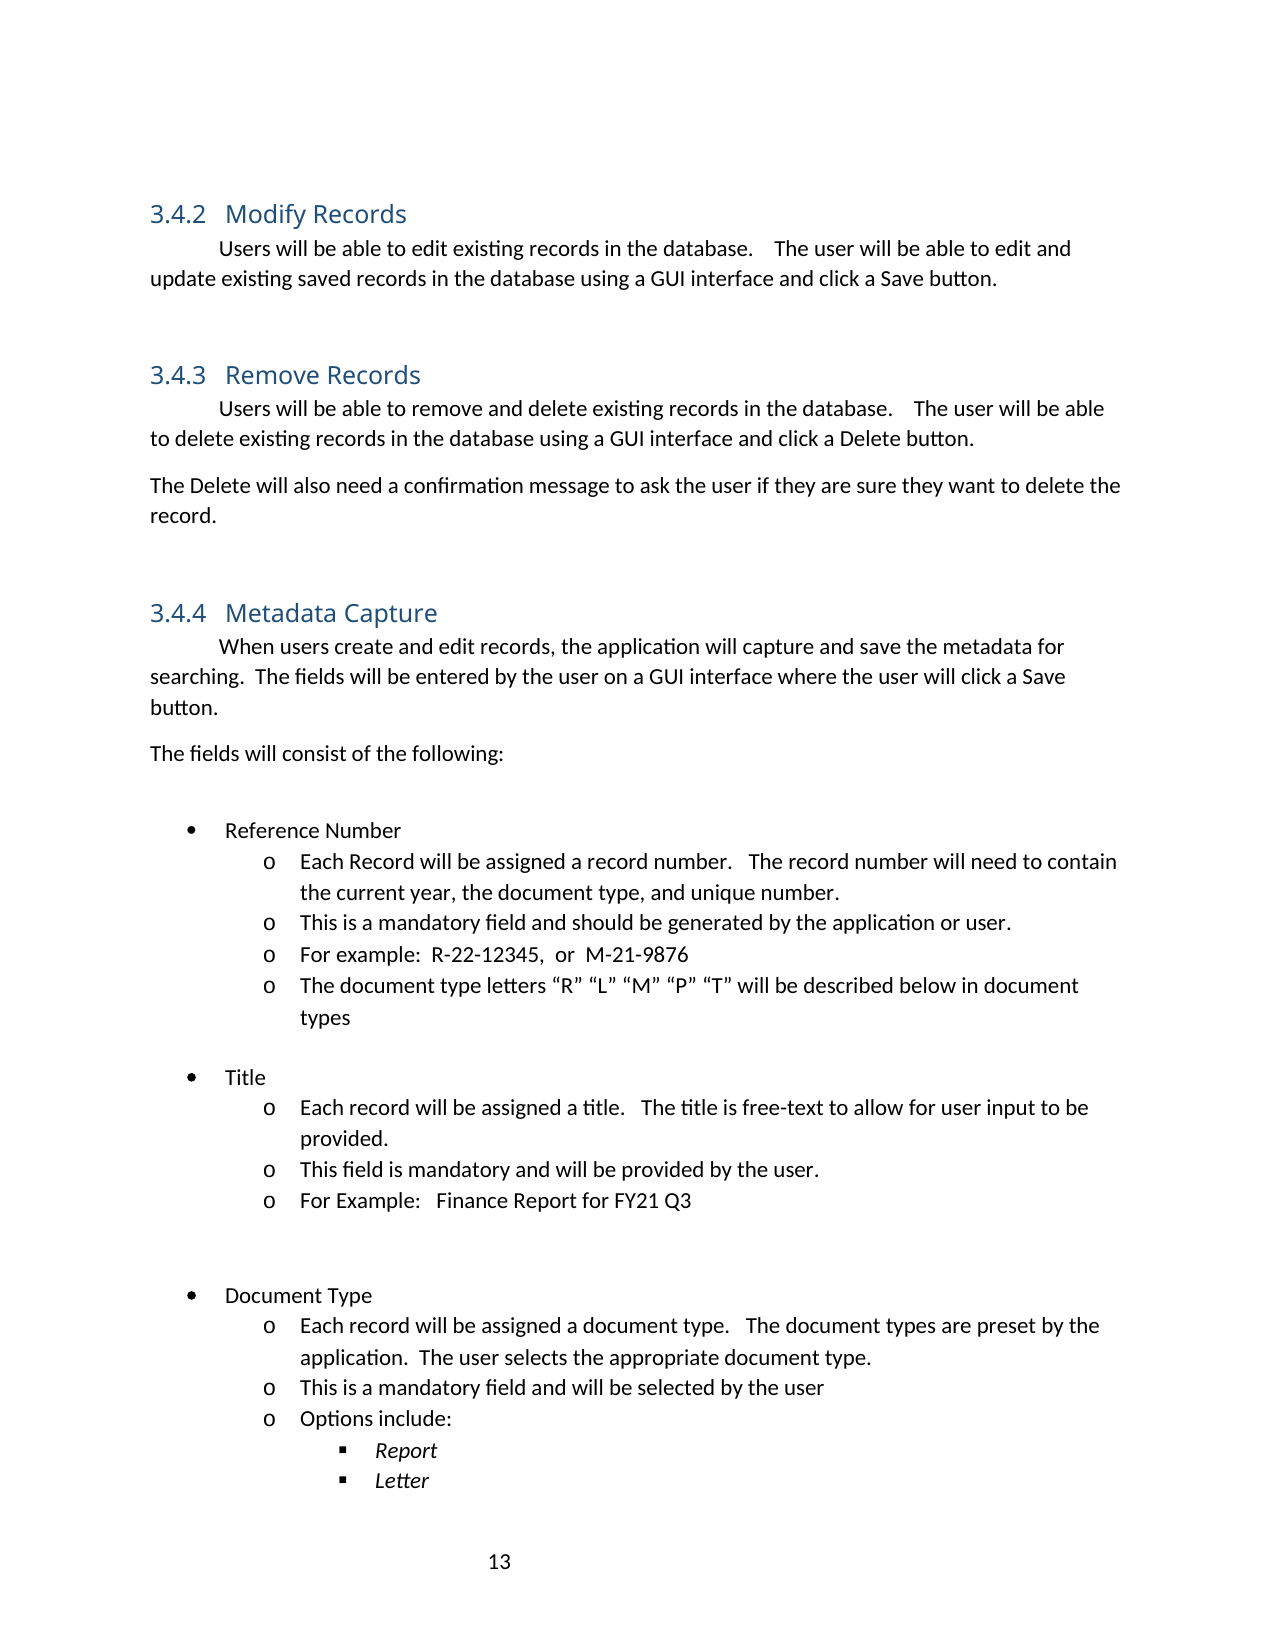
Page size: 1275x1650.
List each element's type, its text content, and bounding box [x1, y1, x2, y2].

text The Delete will also need a confirmation message to ask the user if they are sure they want to delete the record. [150, 471, 1125, 530]
list This is a mandatory field and should be generated by the application or user. [262, 908, 1125, 937]
list This field is mandatory and will be provided by the user. [262, 1155, 1125, 1184]
subtitle Remove Records [150, 358, 1125, 392]
list For Example: Finance Report for FY21 Q3 [262, 1186, 1125, 1215]
list For example: R-22-12345, or M-21-9876 [262, 940, 1125, 969]
list Each record will be assigned a title. The title is free-text to allow for user input to be provided. [262, 1093, 1125, 1153]
list Report [337, 1436, 1125, 1464]
list Title [187, 1063, 1125, 1091]
text The fields will consist of the following: [150, 739, 1125, 798]
text Users will be able to edit existing records in the database. The user will be able to edit and update existing saved records in the database using a GUI interface and click a Save button. [150, 234, 1125, 292]
subtitle Metadata Capture [150, 595, 1125, 629]
list The document type letters “R” “L” “M” “P” “T” will be described below in document types [262, 971, 1125, 1061]
list Document Type [187, 1281, 1125, 1309]
list Each Record will be assigned a record number. The record number will need to contain the current year, the document type, and unique number. [262, 847, 1125, 906]
text Users will be able to remove and delete existing records in the database. The user will be able to delete existing records in the database using a GUI interface and click a Delete button. [150, 394, 1125, 453]
list Letter [337, 1466, 1125, 1494]
list Each record will be assigned a document type. The document types are preset by the application. The user selects the appropriate document type. [262, 1311, 1125, 1371]
subtitle Modify Records [150, 197, 1125, 231]
list Reference Number [187, 817, 1125, 844]
list This is a mandatory field and will be selected by the user [262, 1373, 1125, 1402]
text When users create and edit records, the application will capture and save the metadata for searching. The fields will be entered by the user on a GUI interface where the user will click a Save button. [150, 632, 1125, 721]
list Options include: [262, 1404, 1125, 1434]
